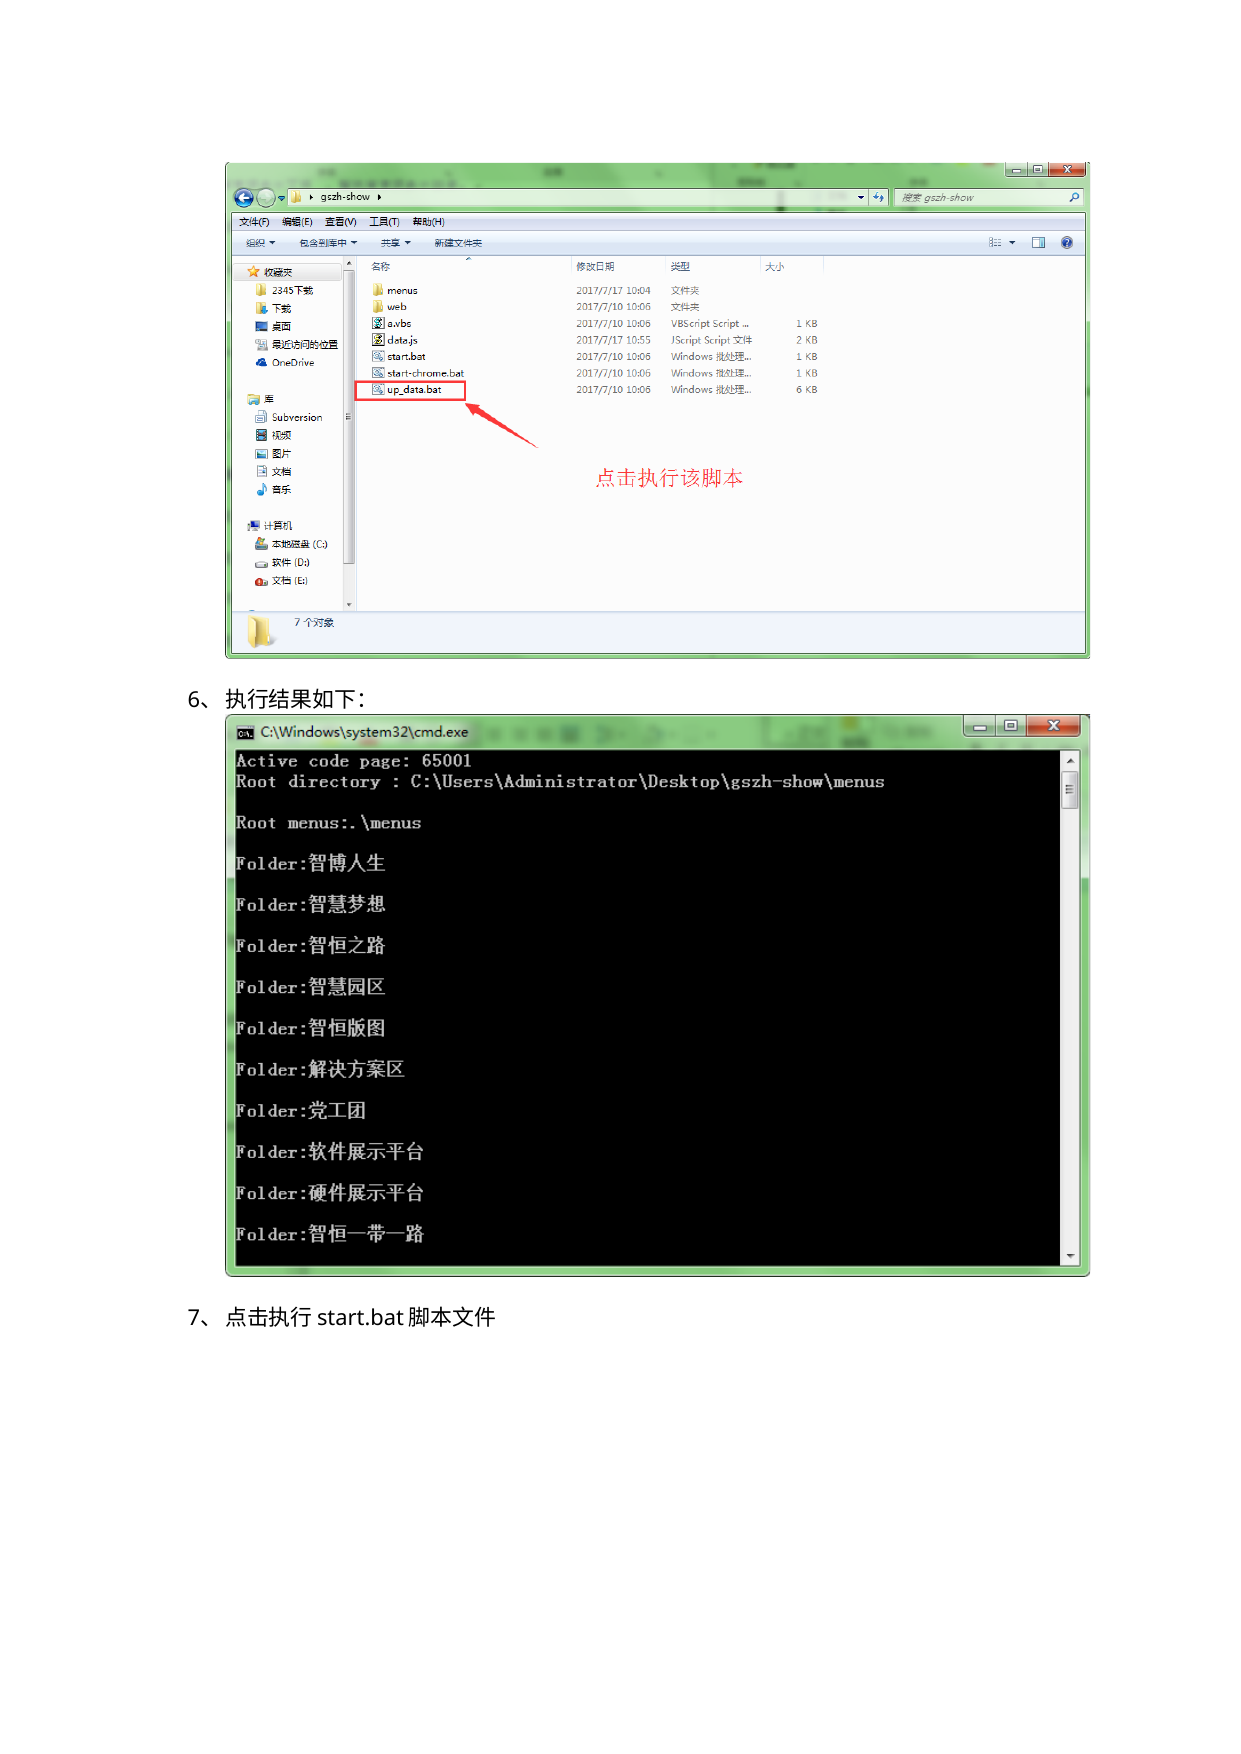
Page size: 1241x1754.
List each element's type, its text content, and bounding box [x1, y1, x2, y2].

picture [225, 714, 1091, 1277]
list 点击执行start.bat脚本文件 [187, 1299, 1053, 1332]
list 执行结果如下： [187, 682, 1053, 714]
picture [225, 162, 1091, 659]
